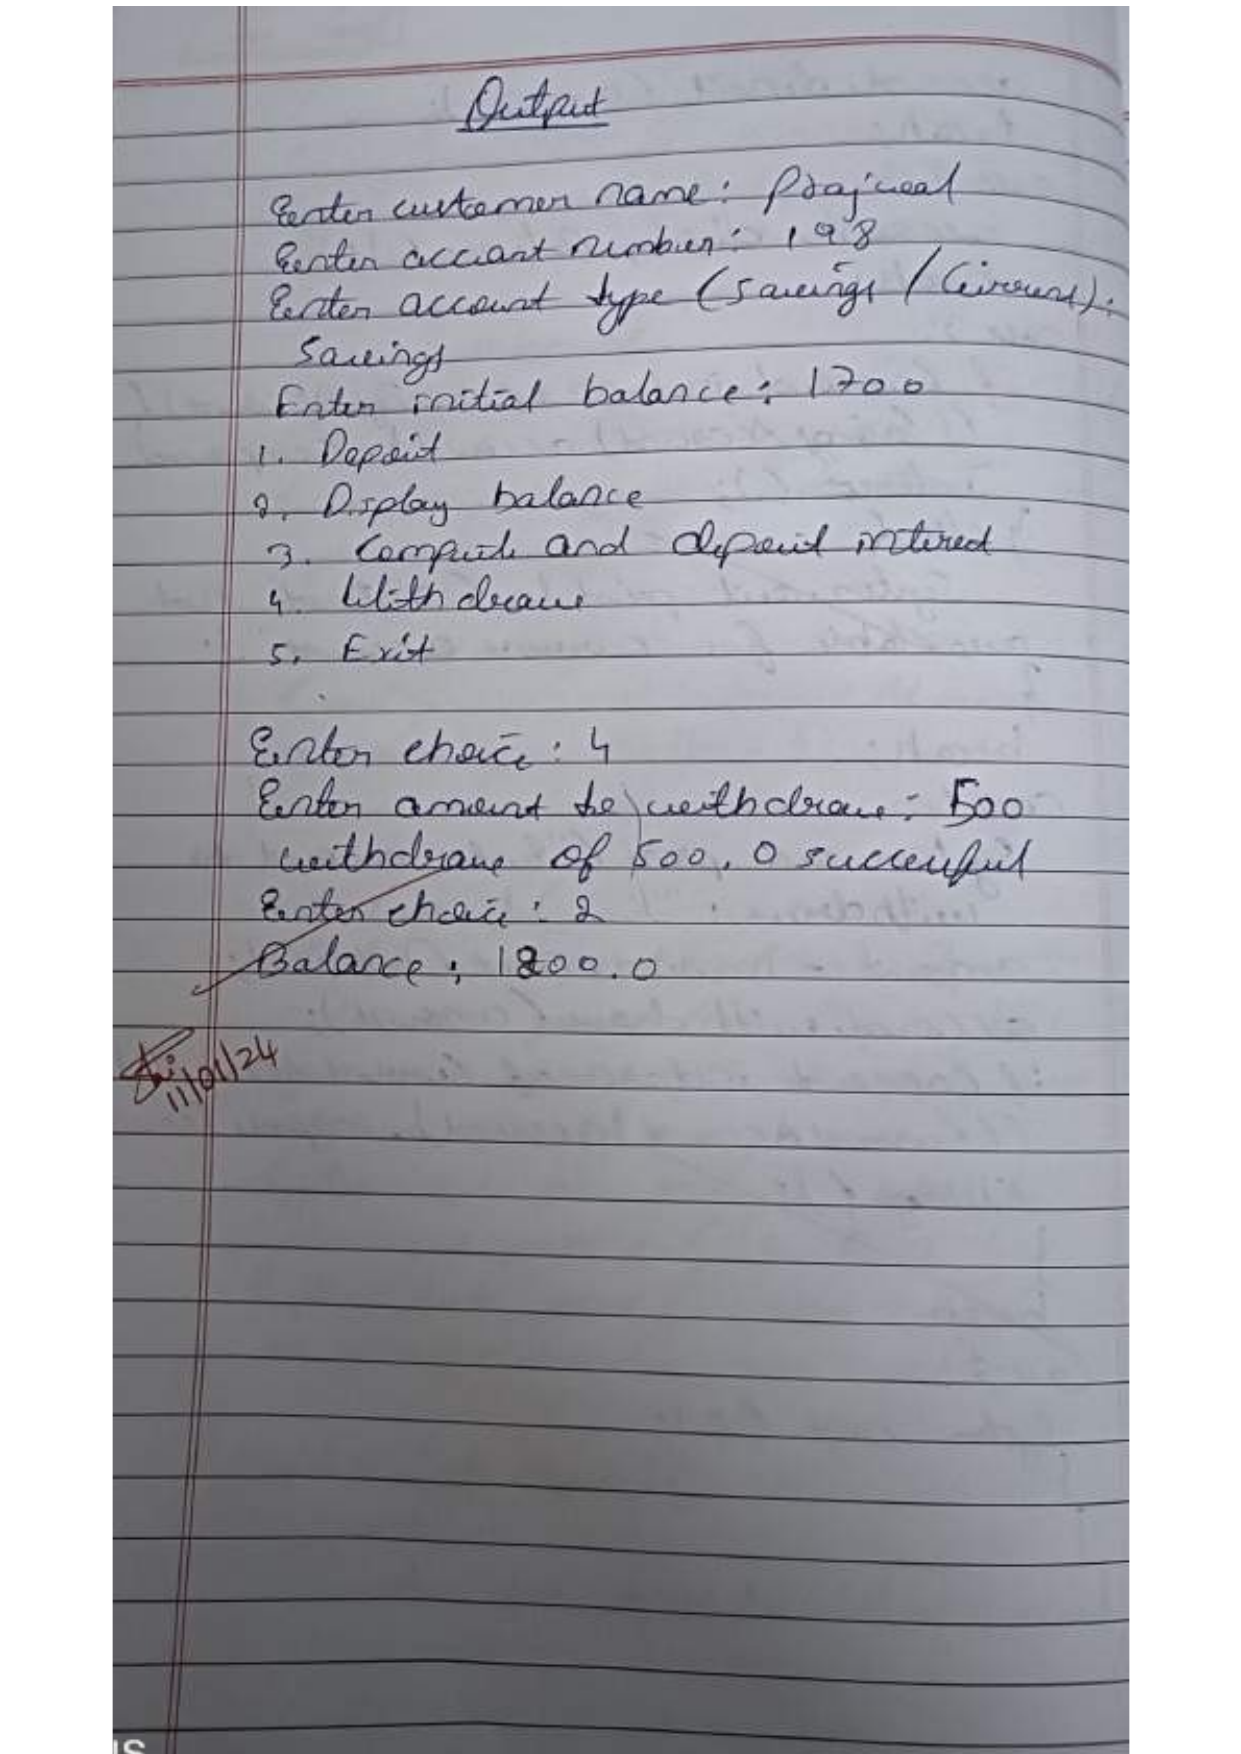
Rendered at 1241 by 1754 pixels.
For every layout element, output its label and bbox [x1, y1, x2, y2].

picture [112, 6, 1130, 1754]
